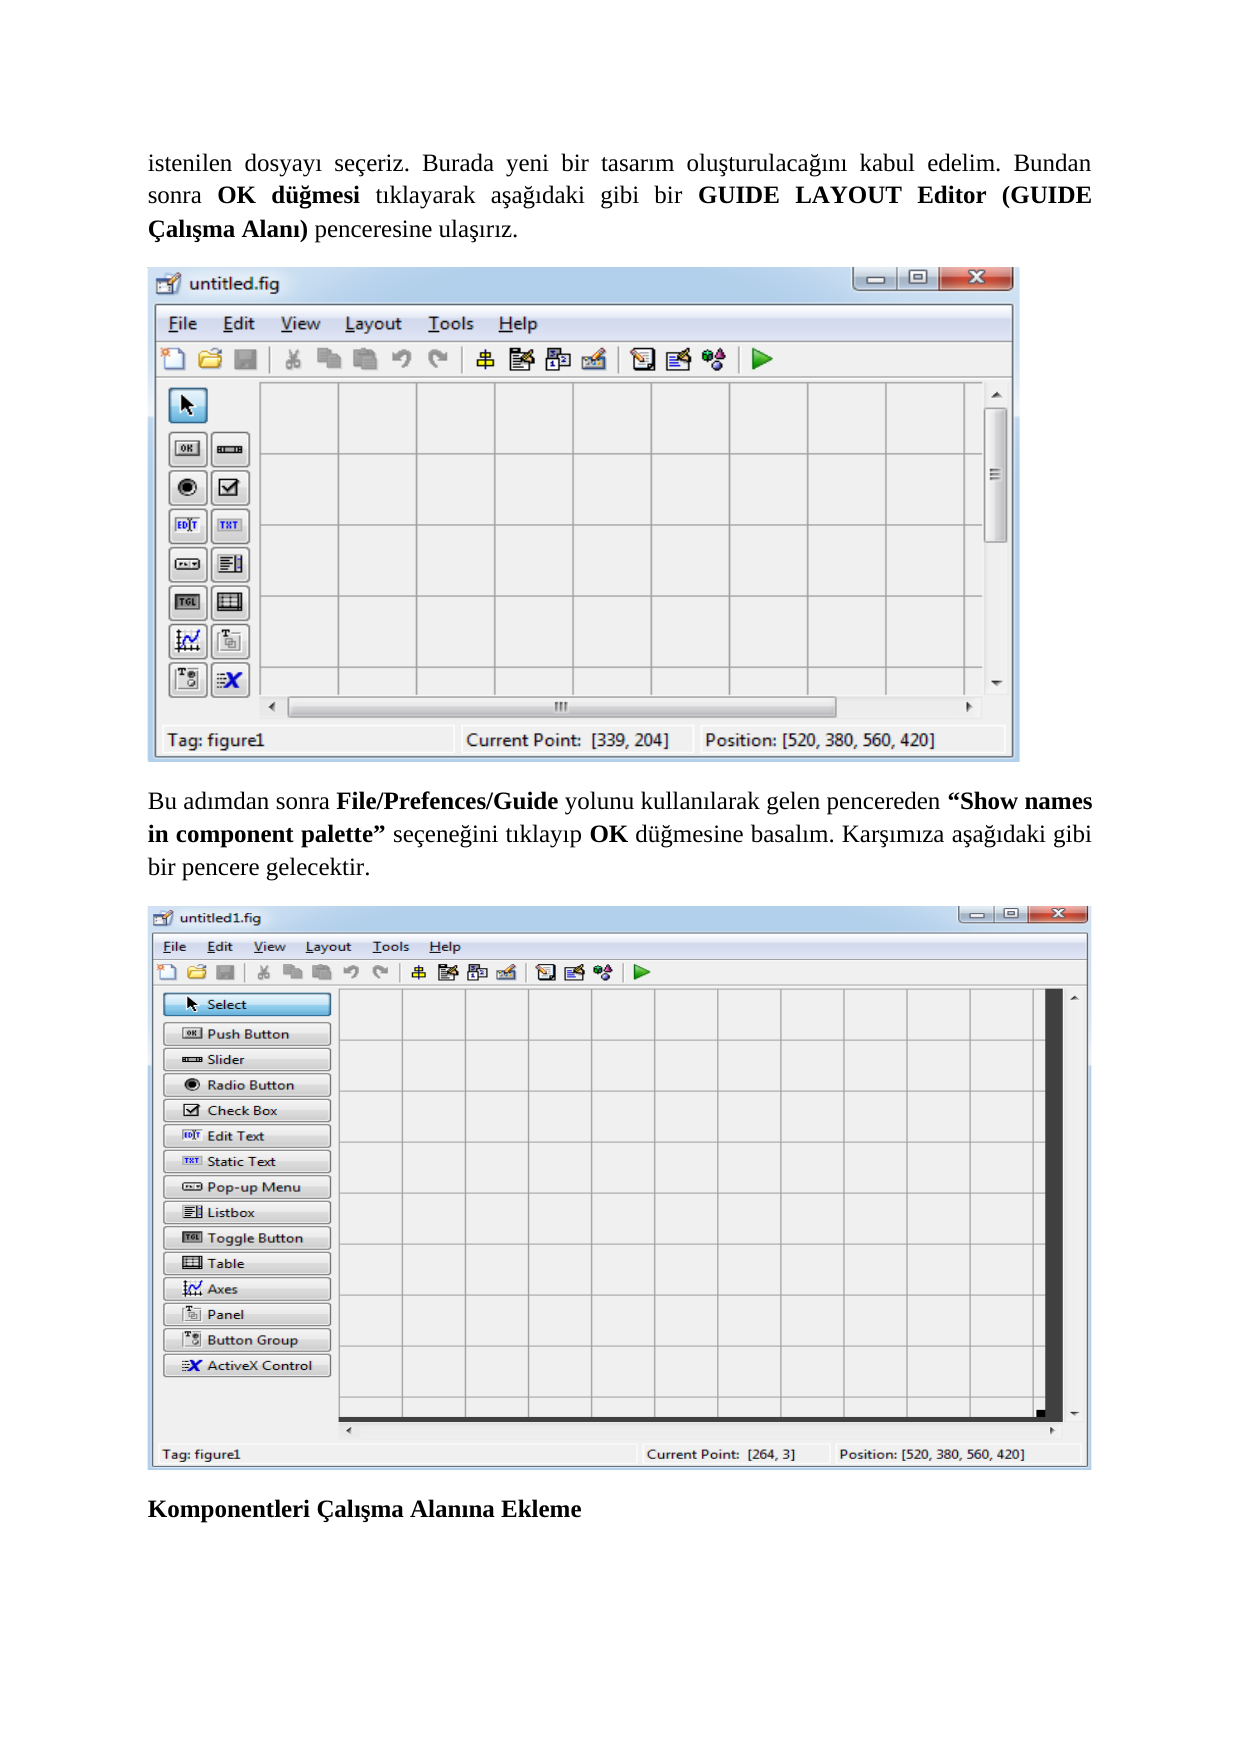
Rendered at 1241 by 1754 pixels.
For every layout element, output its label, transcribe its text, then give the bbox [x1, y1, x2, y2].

text Komponentleri Çalışma Alanına Ekleme [148, 1494, 1093, 1523]
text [148, 148, 1093, 242]
picture [147, 267, 1020, 762]
picture [147, 906, 1092, 1470]
text Bu adımdan sonra File/Prefences/Guide yolunu kullanılarak gelen pencereden “Show names in component palette” seçeneğini tıklayıp OK düğmesine basalım. Karşımıza aşağıdaki gibi bir pencere gelecektir. [148, 786, 1093, 881]
